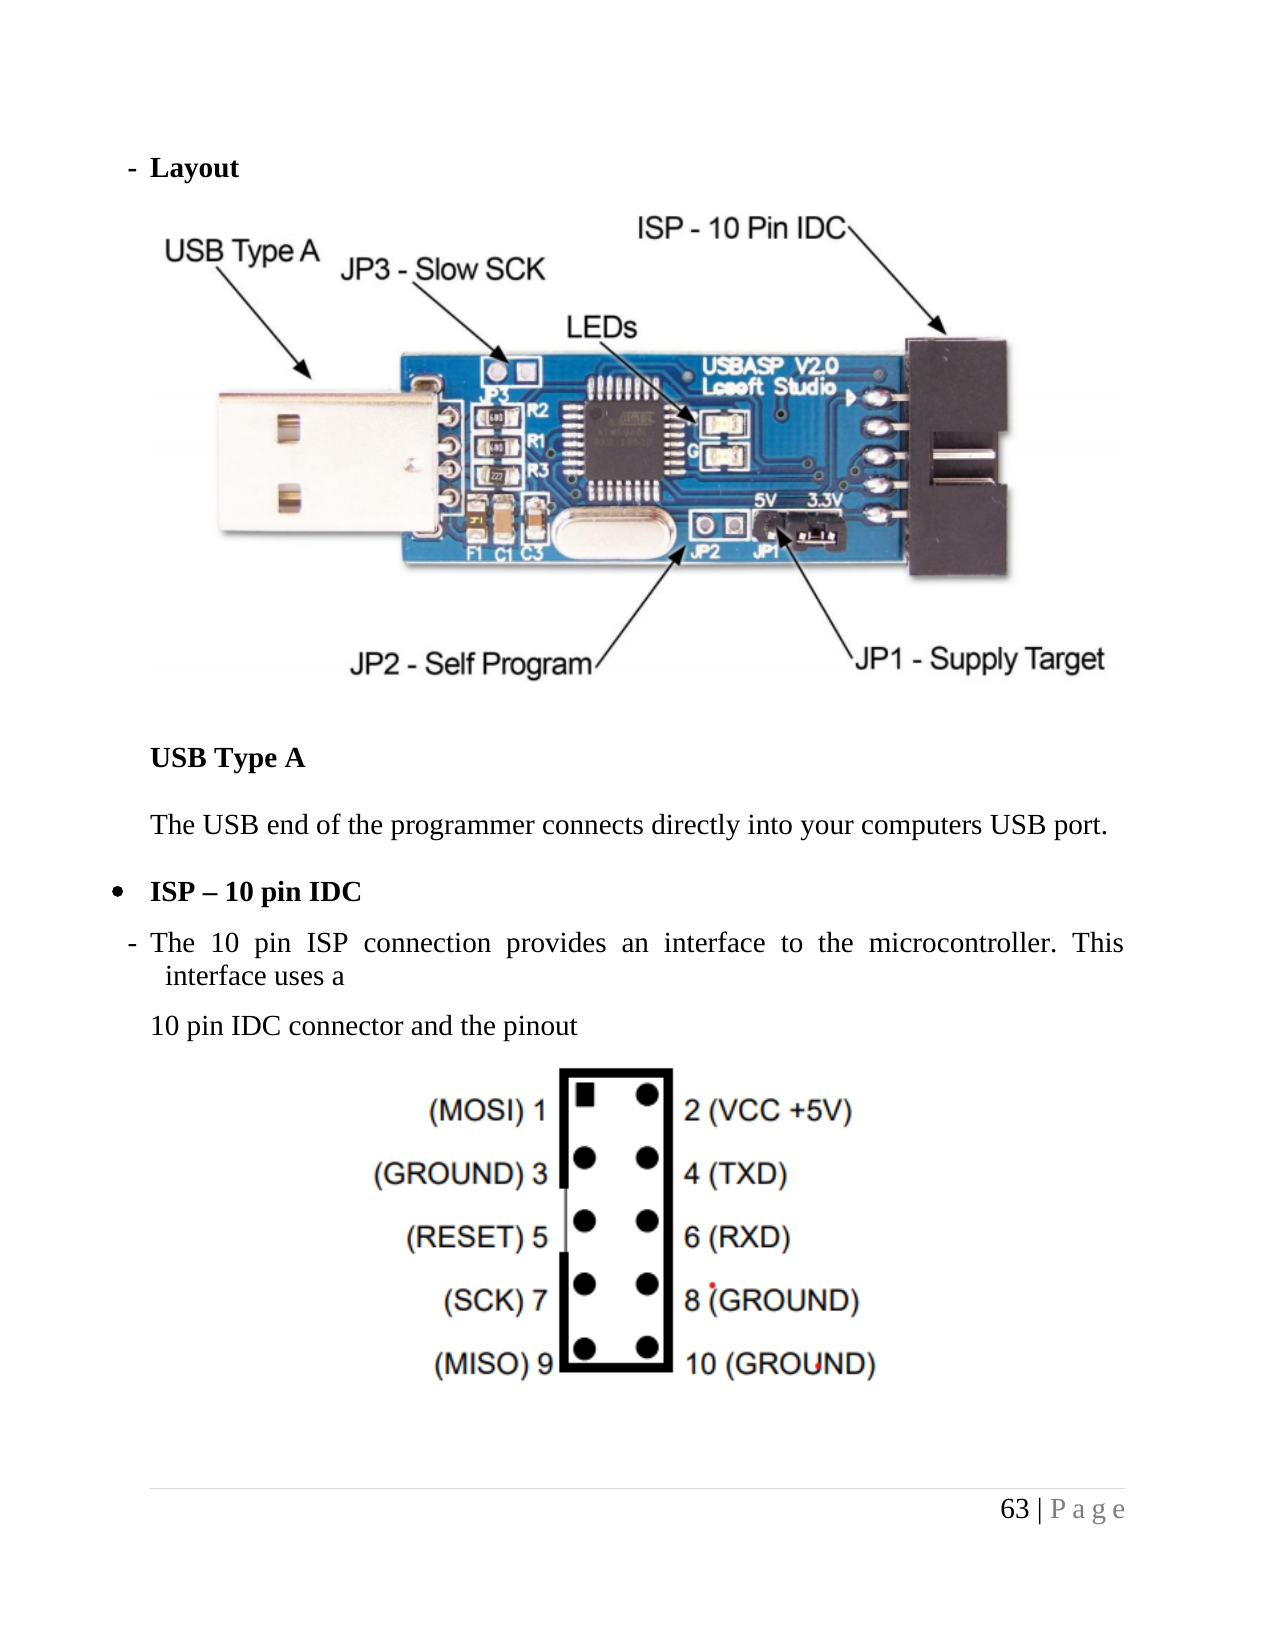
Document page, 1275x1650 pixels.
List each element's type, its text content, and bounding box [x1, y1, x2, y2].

text 10 pin IDC connector and the pinout [150, 1008, 1125, 1042]
picture [351, 1060, 896, 1406]
text USB Type A [150, 707, 1125, 774]
list ISP – 10 pin IDC [112, 874, 1125, 908]
list Layout [127, 150, 1125, 183]
list The 10 pin ISP connection provides an interface to the microcontroller. This interface uses a [127, 925, 1125, 992]
text The USB end of the programmer connects directly into your computers USB port. [150, 807, 1125, 841]
picture [150, 199, 1125, 707]
